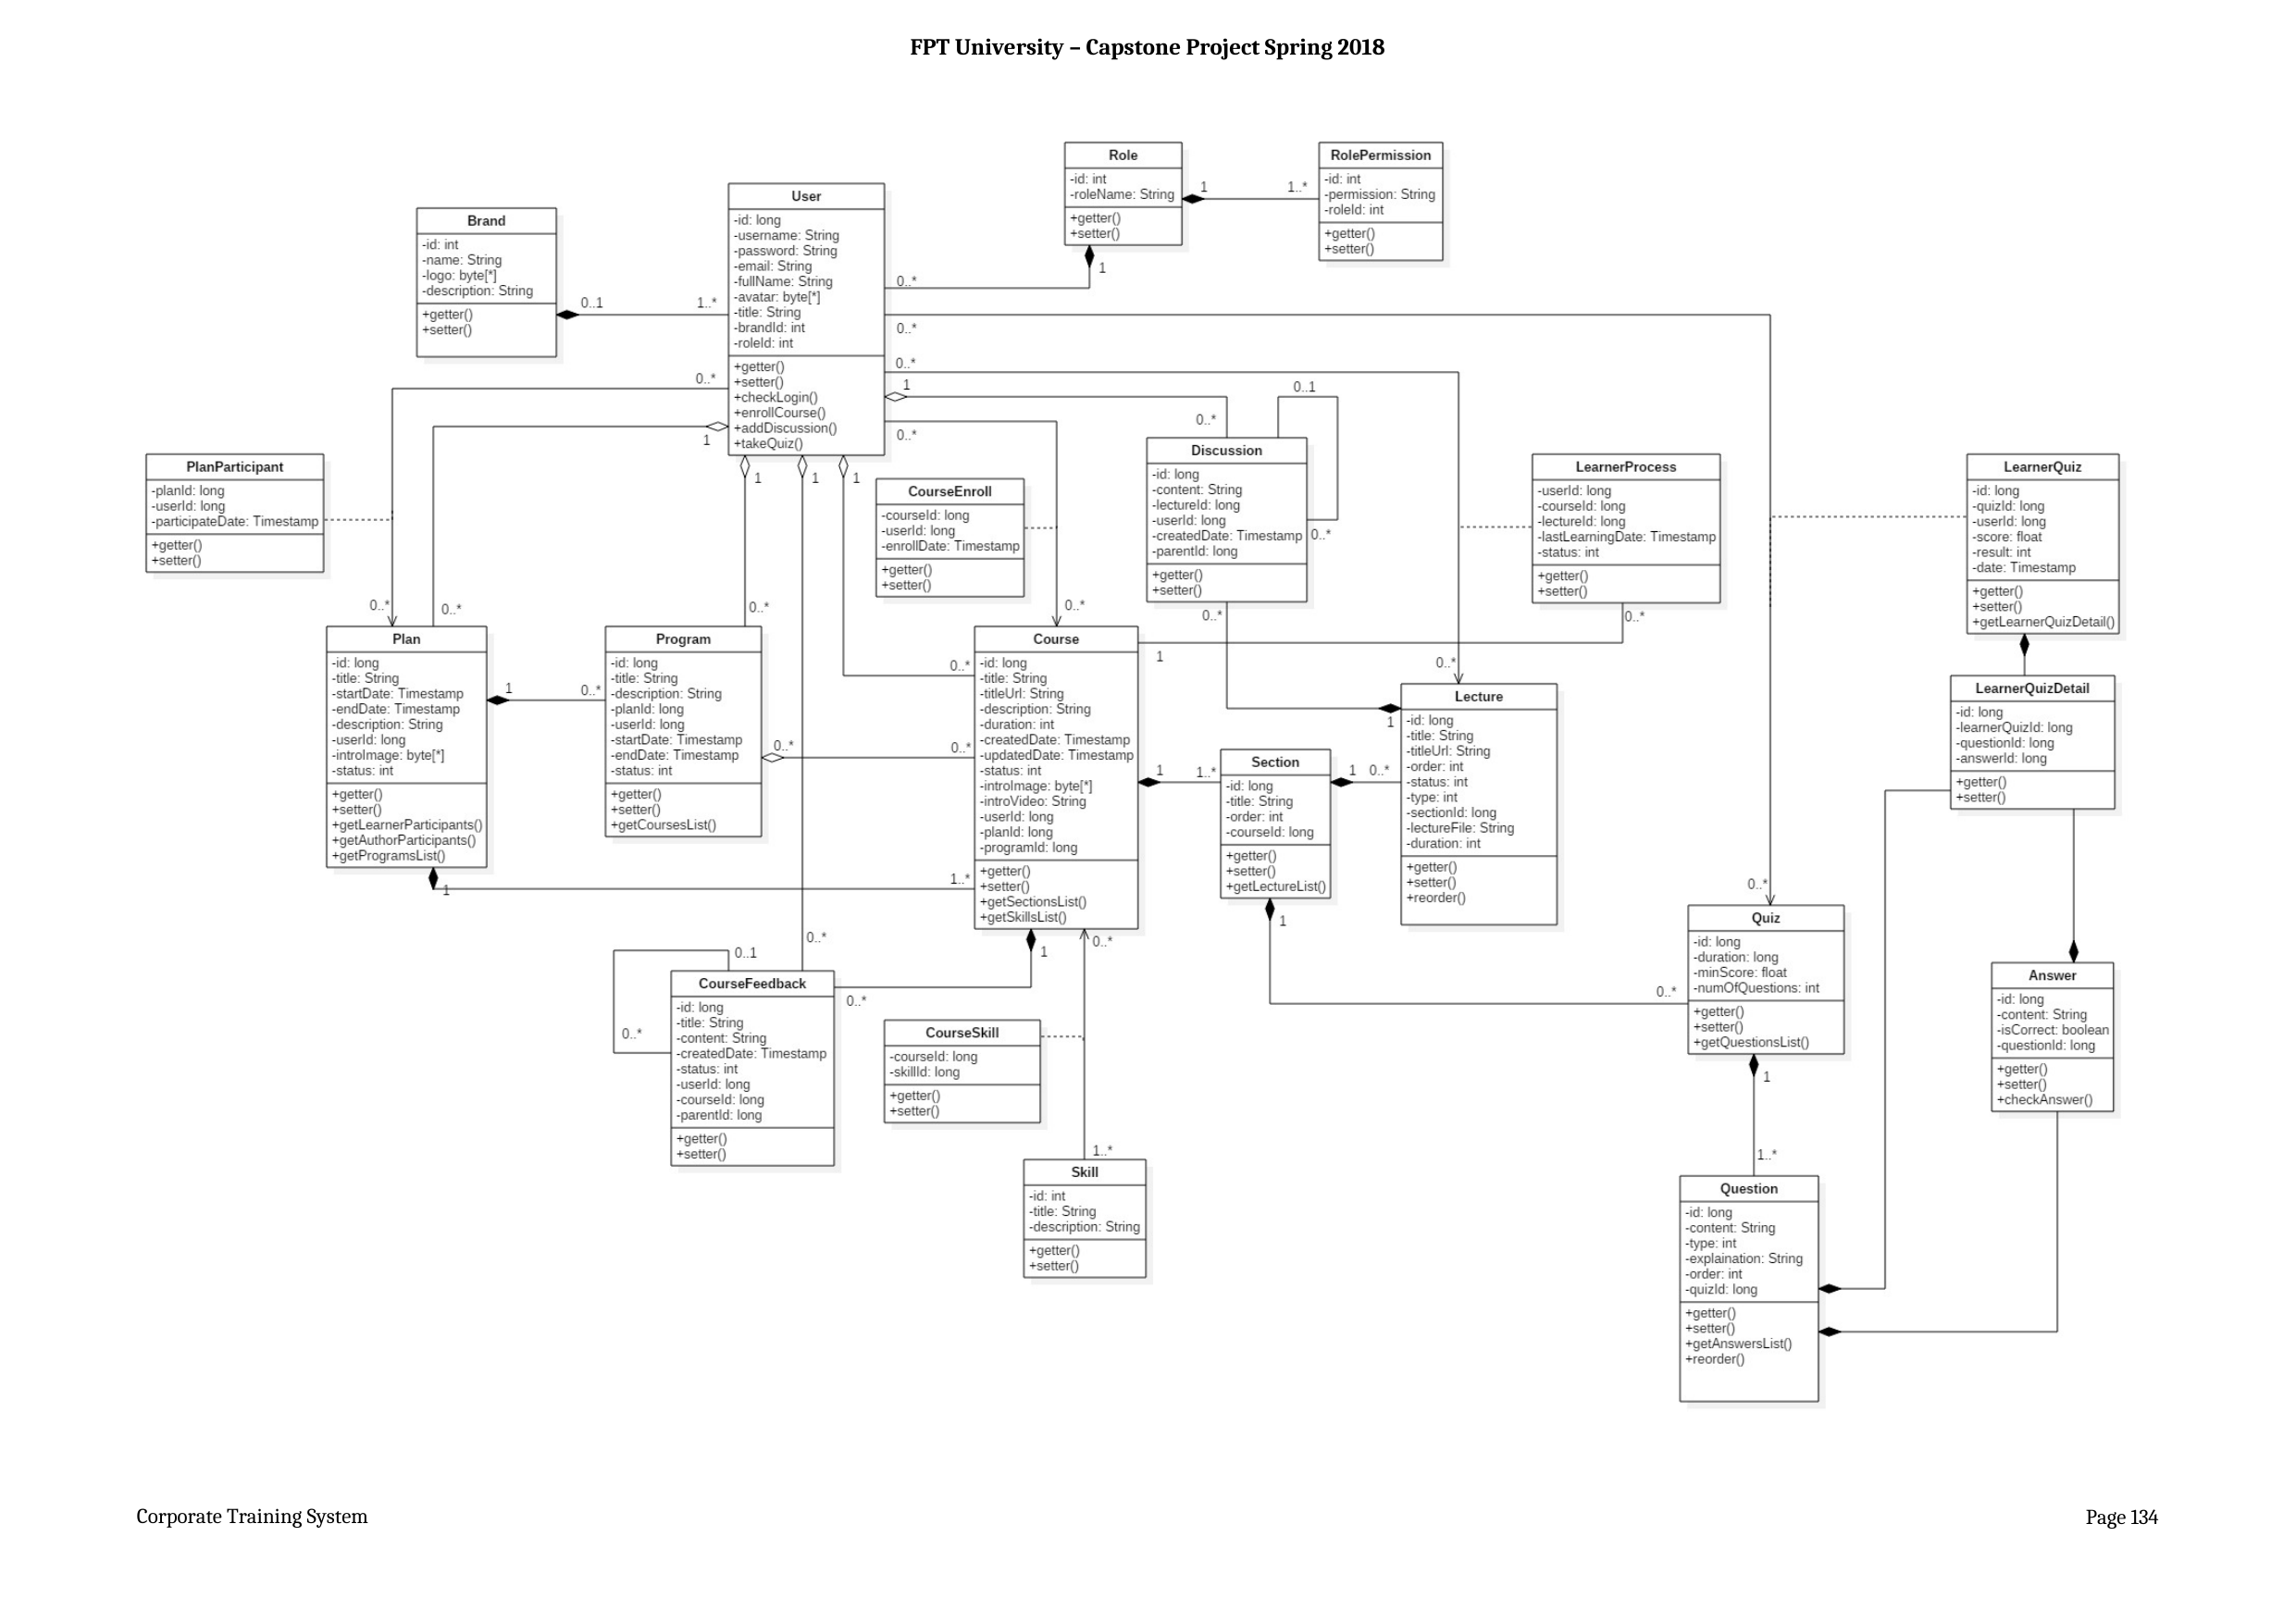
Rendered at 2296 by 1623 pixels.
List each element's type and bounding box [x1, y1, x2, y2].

picture [136, 132, 2160, 1432]
